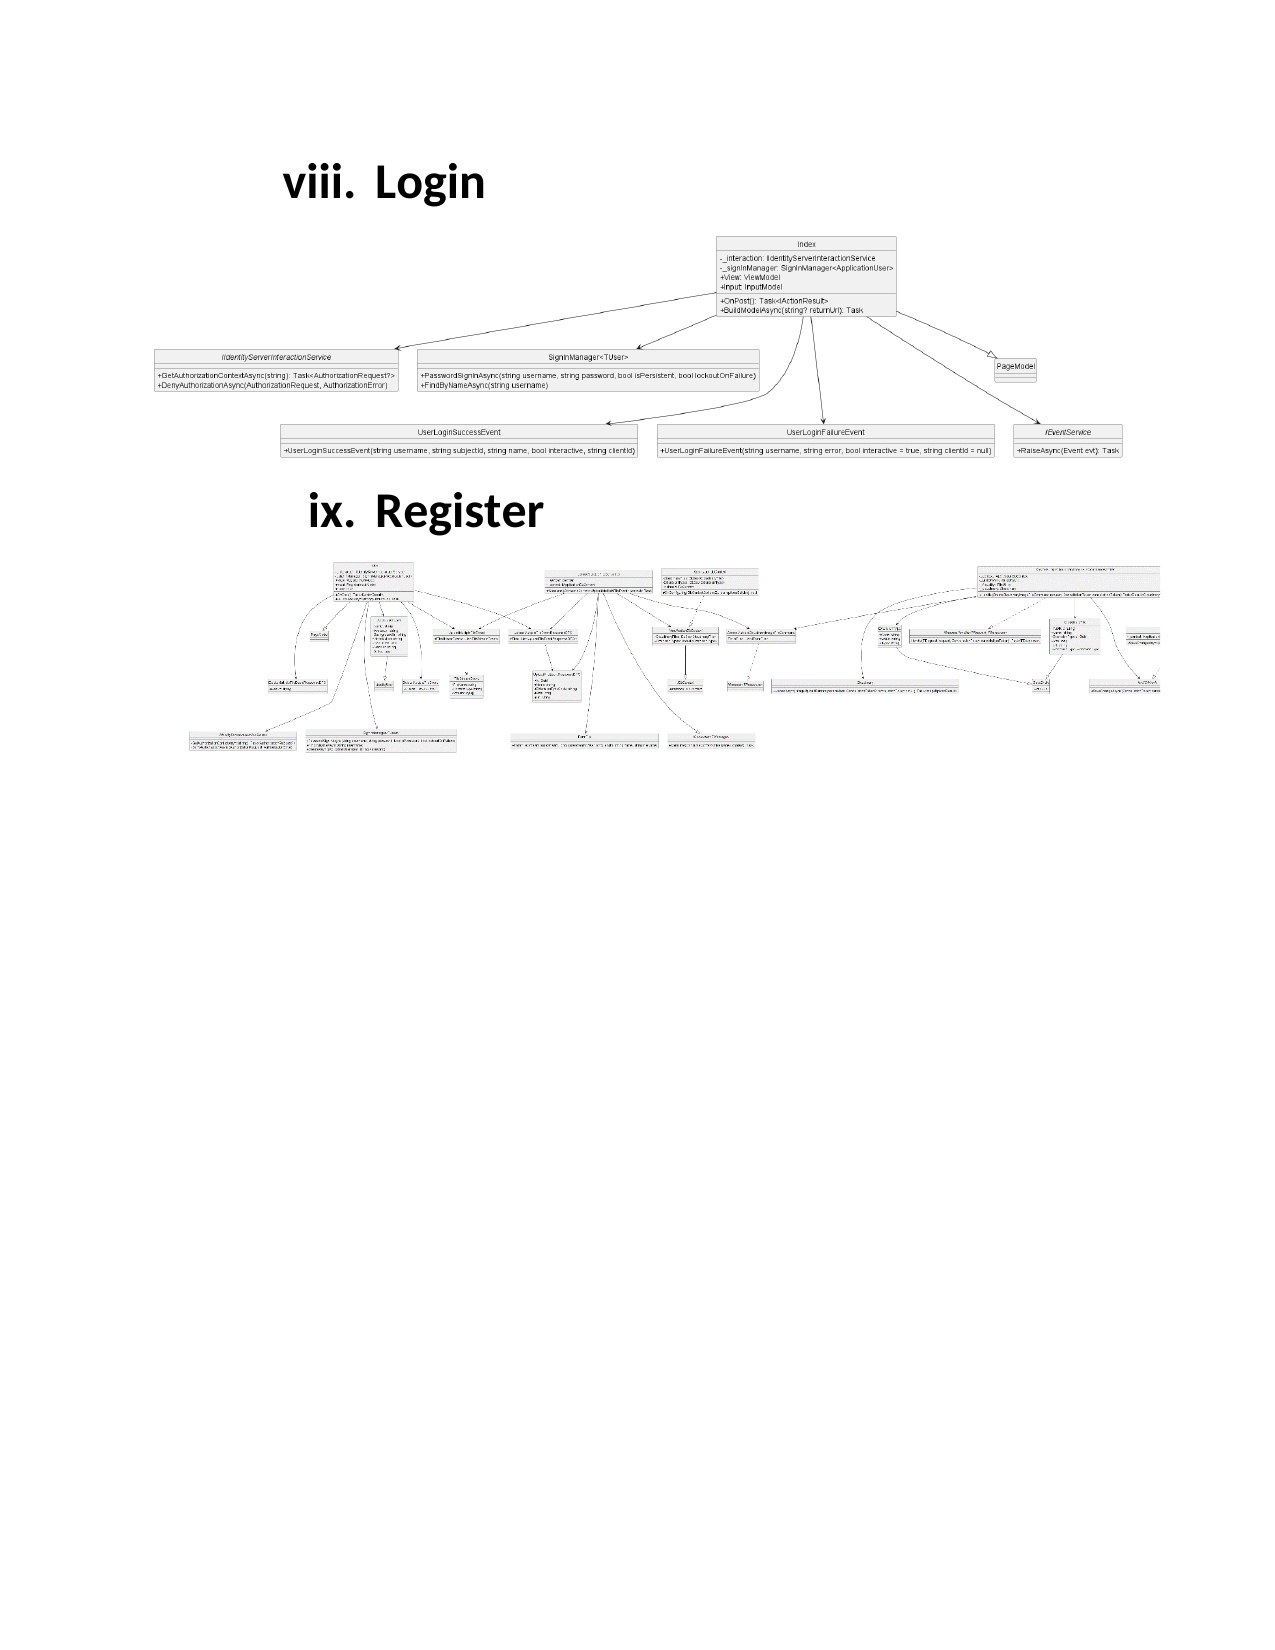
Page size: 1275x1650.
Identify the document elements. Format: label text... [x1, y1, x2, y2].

picture [187, 561, 1161, 799]
picture [150, 232, 1125, 460]
list Register [356, 478, 1125, 539]
list Login [356, 150, 1125, 211]
